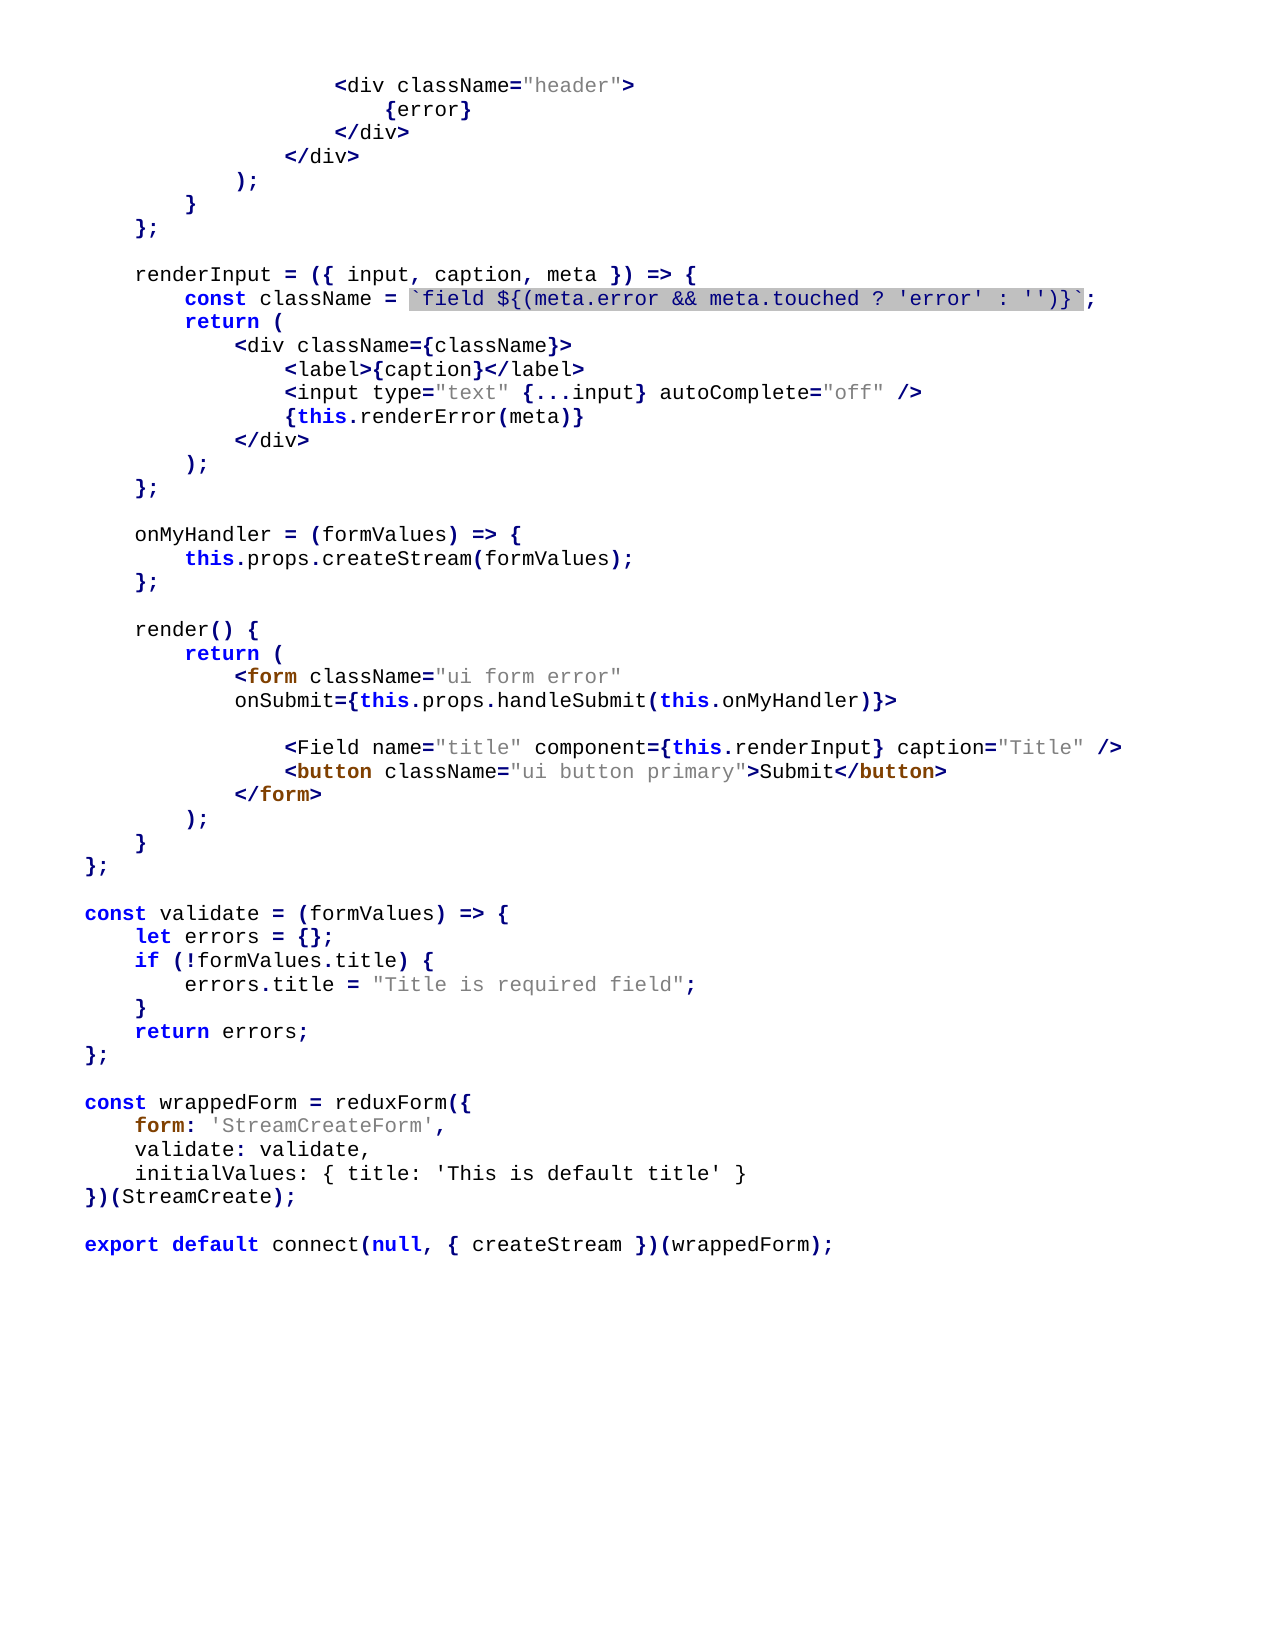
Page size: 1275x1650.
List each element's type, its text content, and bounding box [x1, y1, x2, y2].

text </div> [84, 122, 1200, 146]
text render() { [84, 619, 1200, 642]
text } [84, 832, 1200, 855]
text })(StreamCreate); [84, 1186, 1200, 1210]
text const validate = (formValues) => { [84, 903, 1200, 926]
text <button className="ui button primary">Submit</button> [84, 761, 1200, 784]
text <Field name="title" component={this.renderInput} caption="Title" /> [284, 737, 1200, 761]
text }; [84, 572, 1200, 595]
text this.props.createStream(formValues); [84, 548, 1200, 572]
text const wrappedForm = reduxForm({ [84, 1092, 1200, 1115]
text <div className={className}> [84, 335, 1200, 359]
text </form> [84, 784, 1200, 808]
text }; [84, 477, 1200, 501]
text onMyHandler = (formValues) => { [84, 524, 1200, 548]
text <div className="header"> [84, 75, 1200, 99]
text const className = `field ${(meta.error && meta.touched ? 'error' : '')}`; [84, 288, 409, 311]
text return ( [84, 642, 1200, 666]
text }; [84, 217, 1200, 241]
text renderInput = ({ input, caption, meta }) => { [84, 264, 1200, 288]
text export default connect(null, { createStream })(wrappedForm); [84, 1234, 1200, 1257]
text return errors; [84, 1021, 1200, 1044]
text <form className="ui form error" onSubmit={this.props.handleSubmit(this.onMyHandler)}> [234, 666, 1200, 713]
text ); [84, 808, 1200, 832]
text if (!formValues.title) { [84, 950, 1200, 973]
text ); [84, 453, 1200, 477]
text <label>{caption}</label> [84, 359, 1200, 382]
text {this.renderError(meta)} [84, 406, 1200, 430]
text form: 'StreamCreateForm', [84, 1115, 1200, 1139]
text } [84, 997, 1200, 1021]
text errors.title = "Title is required field"; [84, 973, 1200, 997]
text {error} [84, 99, 1200, 122]
text } [84, 193, 1200, 217]
text </div> [84, 146, 1200, 169]
text </div> [84, 430, 1200, 453]
text ); [84, 169, 1200, 193]
text <input type="text" {...input} autoComplete="off" /> [84, 382, 1200, 406]
text initialValues: { title: 'This is default title' } [84, 1163, 1200, 1186]
text }; [84, 1044, 1200, 1068]
text return ( [84, 311, 1200, 335]
text validate: validate, [84, 1139, 1200, 1163]
text }; [84, 855, 1200, 879]
text let errors = {}; [84, 926, 1200, 950]
